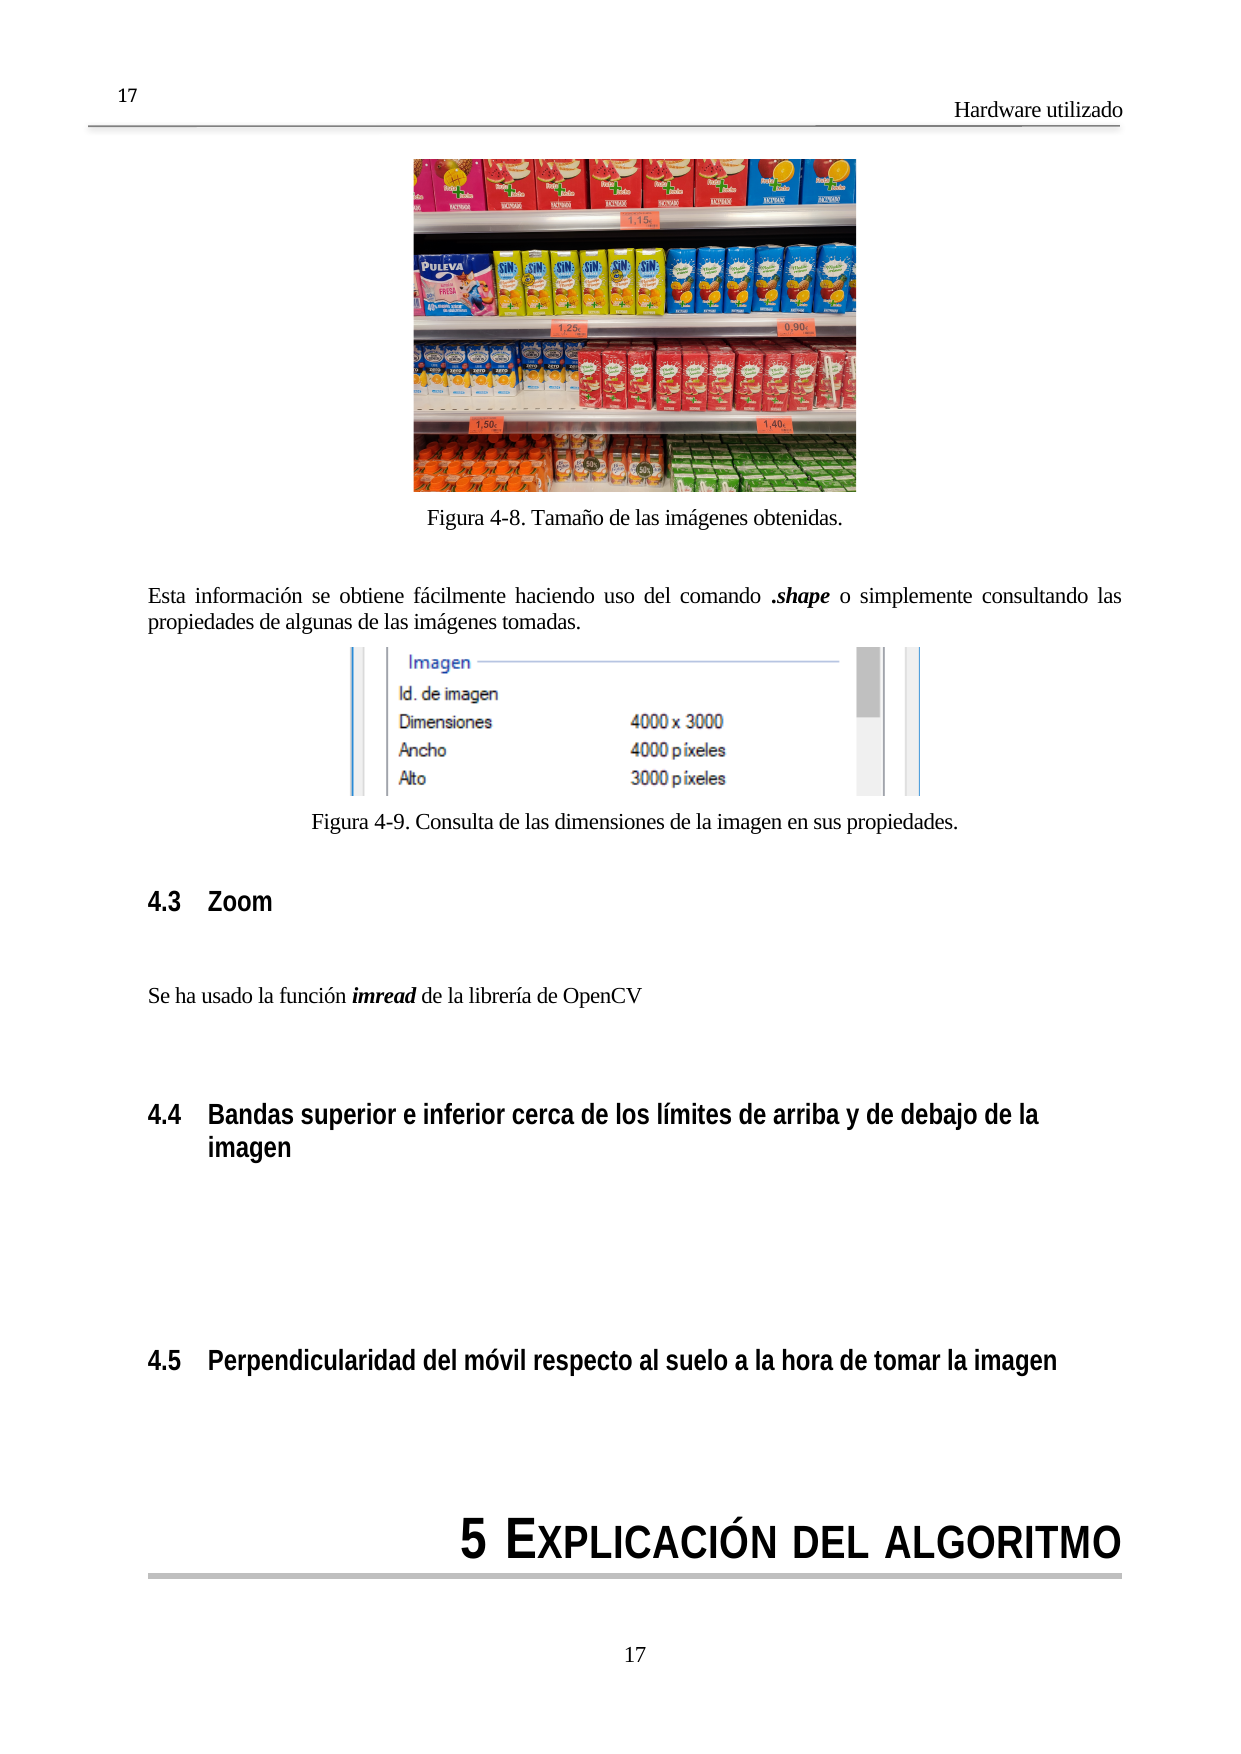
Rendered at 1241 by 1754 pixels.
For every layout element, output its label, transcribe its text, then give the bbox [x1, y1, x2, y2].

subtitle Explicación del algoritmo [148, 1504, 1122, 1573]
picture [413, 159, 857, 492]
picture [349, 647, 920, 796]
subtitle Bandas superior e inferior cerca de los límites de arriba y de debajo de la imagen [148, 1097, 1122, 1164]
subtitle Zoom [148, 884, 1122, 918]
subtitle Perpendicularidad del móvil respecto al suelo a la hora de tomar la imagen [148, 1343, 1122, 1376]
text Esta información se obtiene fácilmente haciendo uso del comando .shape o simplemente consultando las propiedades de algunas de las imágenes tomadas. [148, 582, 1122, 635]
text Se ha usado la función imread de la librería de OpenCV [148, 982, 1122, 1008]
